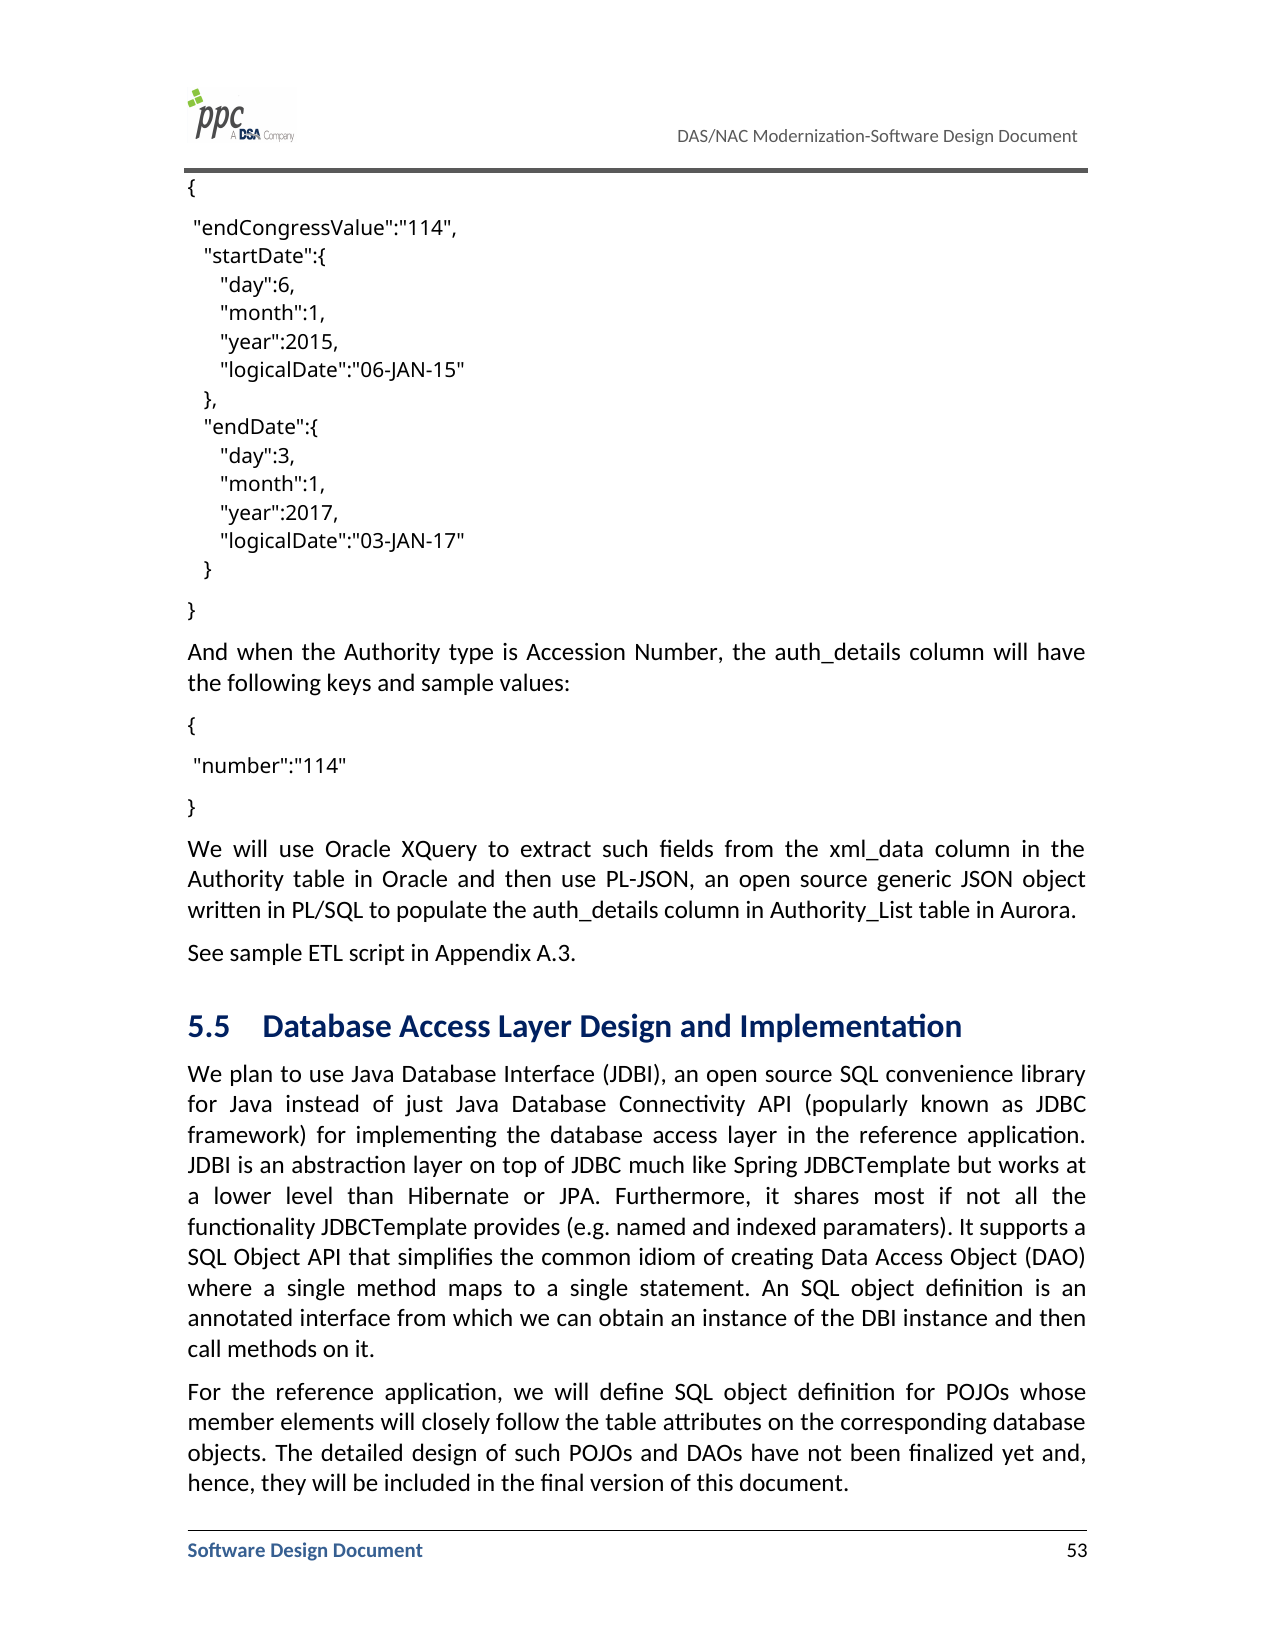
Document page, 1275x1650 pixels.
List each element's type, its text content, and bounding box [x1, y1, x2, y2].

subtitle Database Access Layer Design and Implementation [187, 1005, 1087, 1046]
text { [187, 710, 1087, 738]
text } [187, 792, 1087, 820]
text See sample ETL script in Appendix A.3. [187, 937, 1087, 967]
text And when the Authority type is Accession Number, the auth_details column will have the following keys and sample values: [187, 636, 1087, 697]
text "number":"114" [187, 751, 1087, 779]
text "endCongressValue":"114", "startDate":{ "day":6, "month":1, "year":2015, "logicalDate":"06-JAN-15" }, "endDate":{ "day":3, "month":1, "year":2017, "logicalDate":"03-JAN-17" } [187, 213, 1087, 583]
text We will use Oracle XQuery to extract such fields from the xml_data column in the Authority table in Oracle and then use PL-JSON, an open source generic JSON object written in PL/SQL to populate the auth_details column in Authority_List table in Aurora. [187, 833, 1087, 924]
text We plan to use Java Database Interface (JDBI), an open source SQL convenience library for Java instead of just Java Database Connectivity API (popularly known as JDBC framework) for implementing the database access layer in the reference application. JDBI is an abstraction layer on top of JDBC much like Spring JDBCTemplate but works at a lower level than Hibernate or JPA. Furthermore, it shares most if not all the functionality JDBCTemplate provides (e.g. named and indexed paramaters). It supports a SQL Object API that simplifies the common idiom of creating Data Access Object (DAO) where a single method maps to a single statement. An SQL object definition is an annotated interface from which we can obtain an instance of the DBI instance and then call methods on it. [187, 1058, 1087, 1363]
text For the reference application, we will define SQL object definition for POJOs whose member elements will closely follow the table attributes on the corresponding database objects. The detailed design of such POJOs and DAOs have not been finalized yet and, hence, they will be included in the final version of this document. [187, 1376, 1087, 1498]
text } [187, 595, 1087, 624]
text { [187, 172, 1087, 201]
picture [187, 87, 297, 143]
